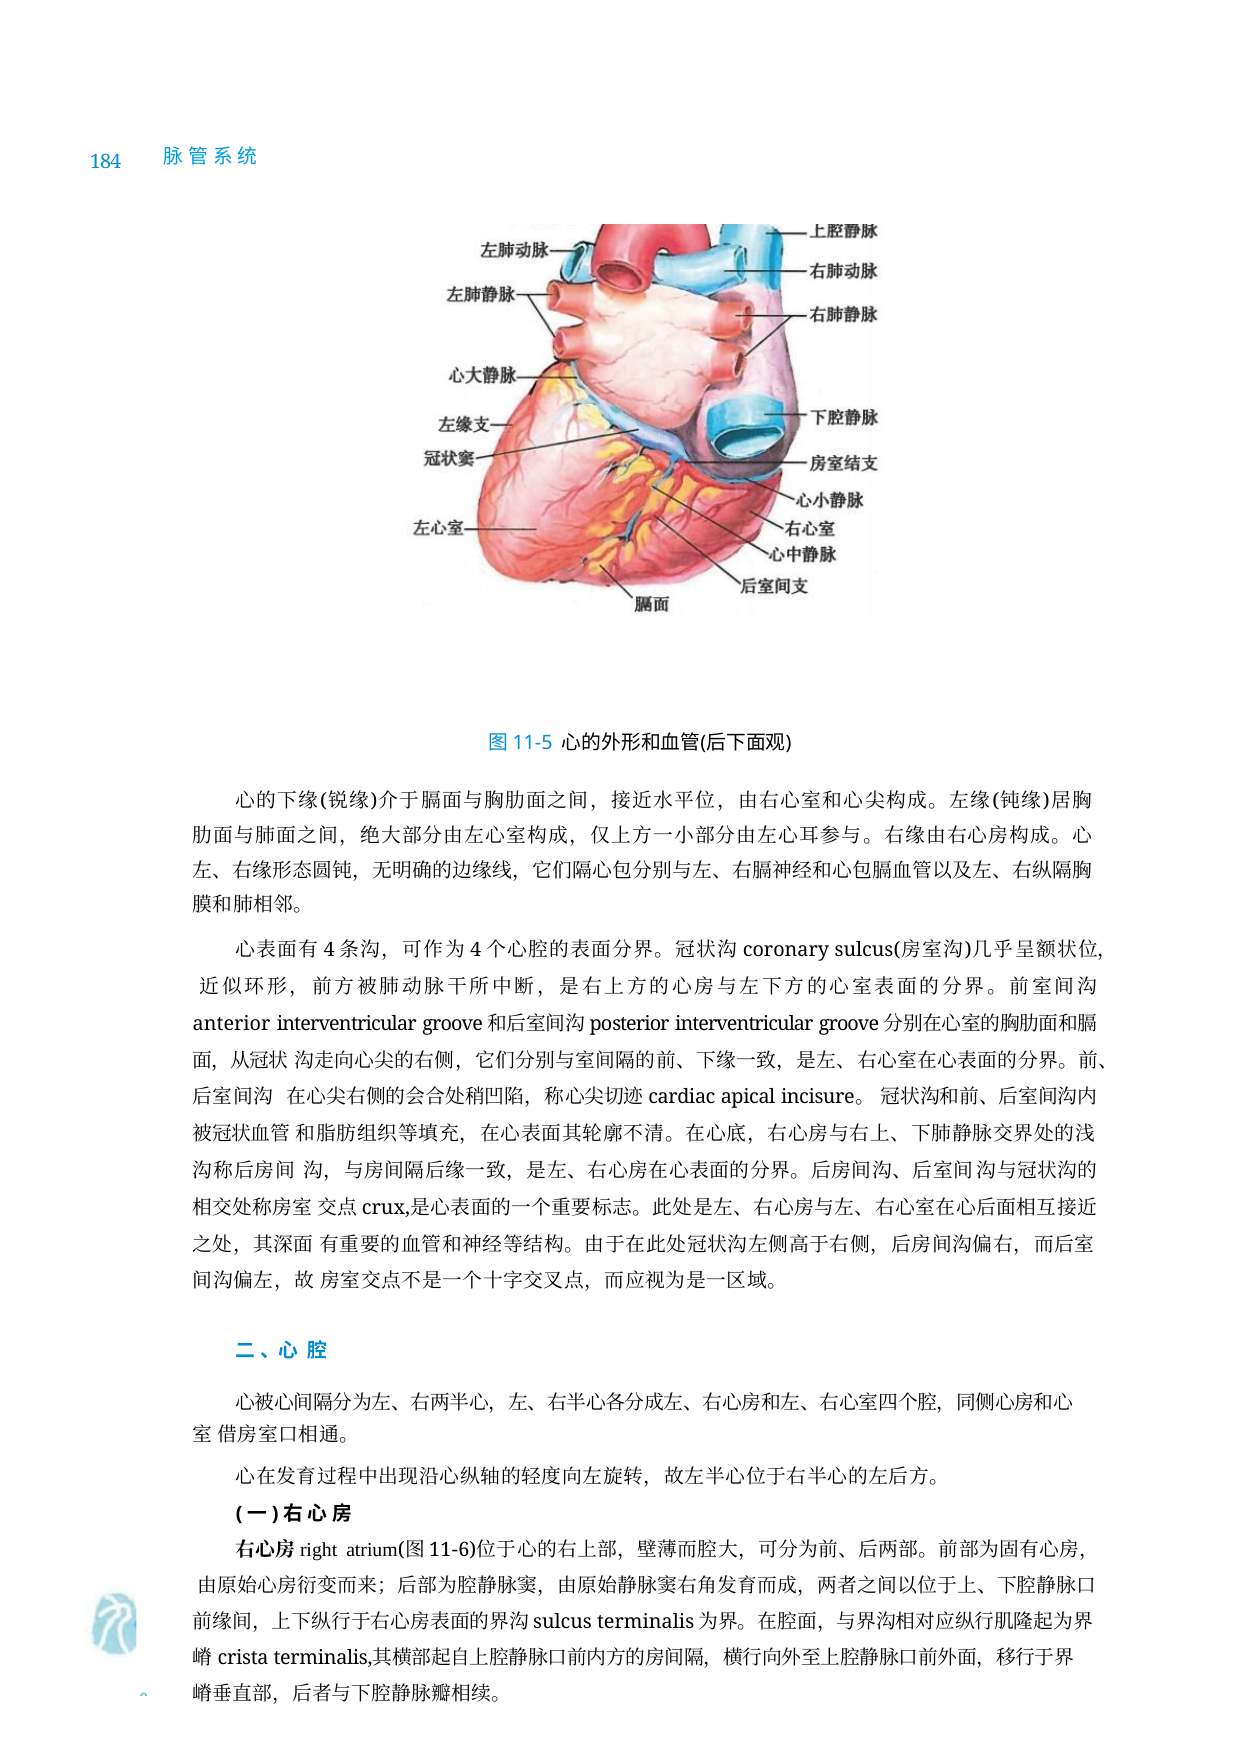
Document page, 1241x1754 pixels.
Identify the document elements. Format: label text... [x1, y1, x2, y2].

picture [492, 746, 504, 750]
text ( 一 ) 右 心 房 [236, 1500, 1098, 1526]
text 心表面有4条沟，可作为4个心腔的表面分界。冠状沟coronary sulcus(房室沟)几乎呈额状位， 近似环形，前方被肺动脉干所中断，是右上方的心房与左下方的心室表面的分界。前室间沟anterior interventricular groove和后室间沟posterior interventricular groove分别在心室的胸肋面和膈面，从冠状 沟走向心尖的右侧，它们分别与室间隔的前、下缘一致，是左、右心室在心表面的分界。前、后室间沟 在心尖右侧的会合处稍凹陷，称心尖切迹cardiac apical incisure。 冠状沟和前、后室间沟内被冠状血管 和脂肪组织等填充，在心表面其轮廓不清。在心底，右心房与右上、下肺静脉交界处的浅沟称后房间 沟，与房间隔后缘一致，是左、右心房在心表面的分界。后房间沟、后室间沟与冠状沟的相交处称房室 交点crux,是心表面的一个重要标志。此处是左、右心房与左、右心室在心后面相互接近之处，其深面 有重要的血管和神经等结构。由于在此处冠状沟左侧高于右侧，后房间沟偏右，而后室间沟偏左，故 房室交点不是一个十字交叉点，而应视为是一区域。 [192, 934, 1098, 1293]
text 心被心间隔分为左、右两半心，左、右半心各分成左、右心房和左、右心室四个腔，同侧心房和心室 借房室口相通。 [192, 1387, 1091, 1447]
picture [492, 733, 504, 738]
picture [406, 224, 888, 616]
text 心在发育过程中出现沿心纵轴的轻度向左旋转，故左半心位于右半心的左后方。 [235, 1462, 1098, 1488]
picture [82, 1584, 137, 1657]
text 二 、心 腔 [236, 1336, 1098, 1363]
text 图11-5 心的外形和血管(后下面观) [488, 729, 1098, 755]
text 心的下缘(锐缘)介于膈面与胸肋面之间，接近水平位，由右心室和心尖构成。左缘(钝缘)居胸 肋面与肺面之间，绝大部分由左心室构成，仅上方一小部分由左心耳参与。右缘由右心房构成。心 左、右缘形态圆钝，无明确的边缘线，它们隔心包分别与左、右膈神经和心包膈血管以及左、右纵隔胸 膜和肺相邻。 [192, 784, 1092, 917]
text 右心房right atrium(图11-6)位于心的右上部，壁薄而腔大，可分为前、后两部。前部为固有心房， 由原始心房衍变而来；后部为腔静脉窦，由原始静脉窦右角发育而成，两者之间以位于上、下腔静脉口 前缘间，上下纵行于右心房表面的界沟sulcus terminalis为界。在腔面，与界沟相对应纵行肌隆起为界 嵴 crista terminalis,其横部起自上腔静脉口前内方的房间隔，横行向外至上腔静脉口前外面，移行于界 嵴垂直部，后者与下腔静脉瓣相续。 [192, 1534, 1098, 1706]
text 184 脉 管 系 统 [89, 141, 1098, 171]
